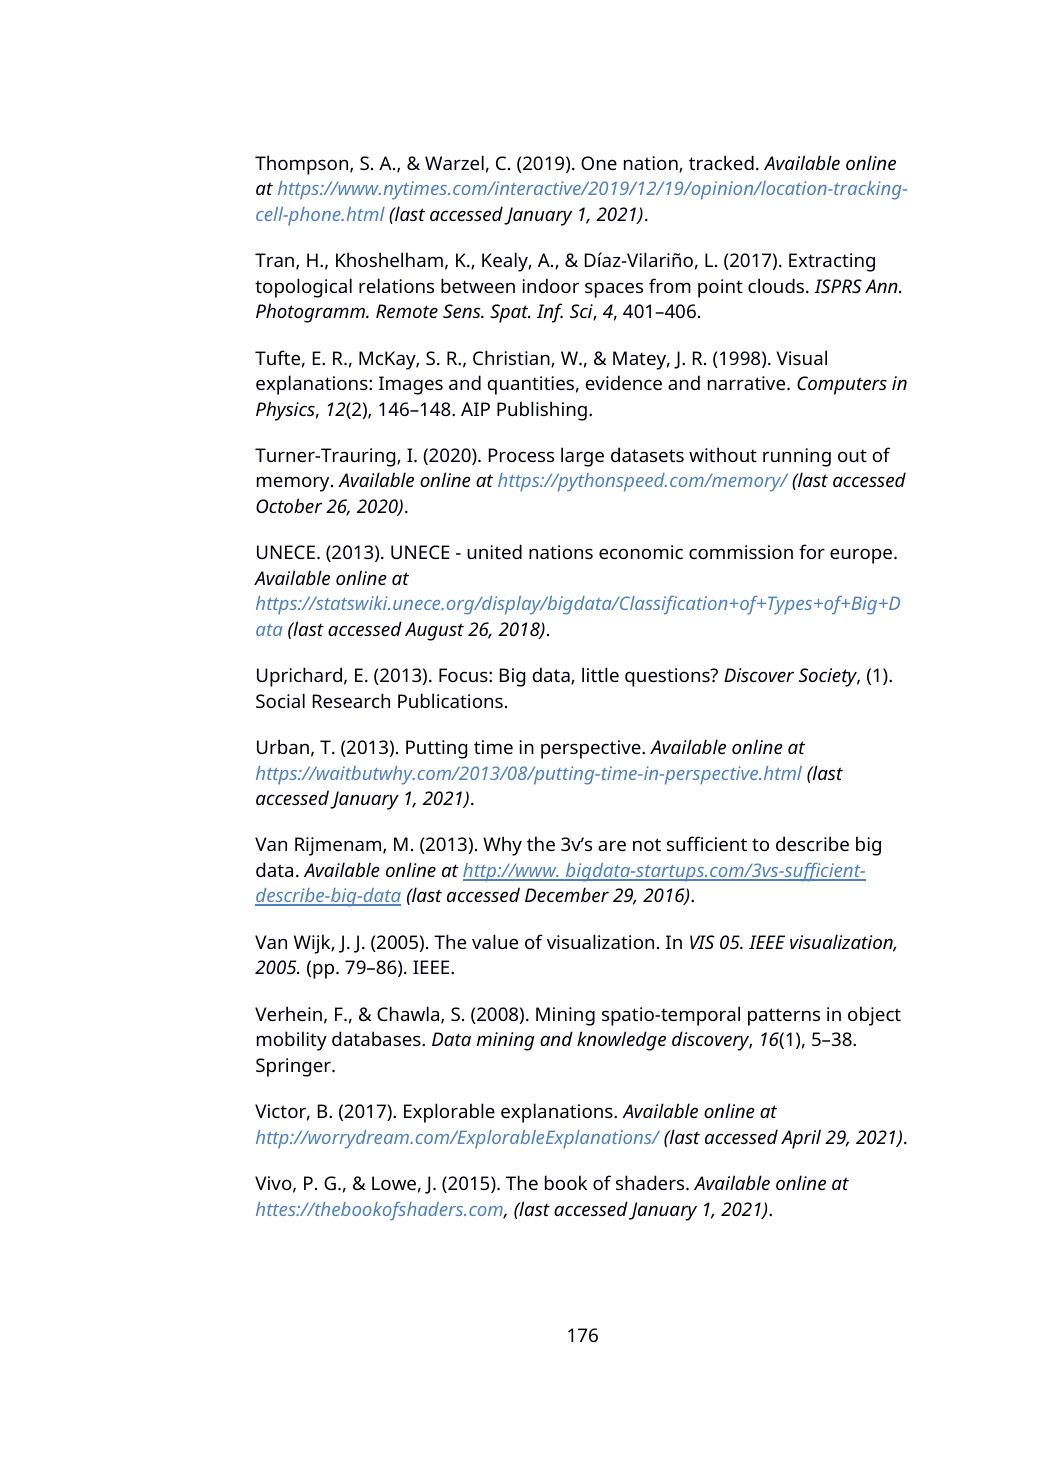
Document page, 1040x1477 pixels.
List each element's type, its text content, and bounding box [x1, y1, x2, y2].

text Turner-Trauring, I. (2020). Process large datasets without running out of memory. Available online at https://pythonspeed.com/memory/ (last accessed October 26, 2020). [255, 442, 910, 519]
text Vivo, P. G., & Lowe, J. (2015). The book of shaders. Available online at httes://thebookofshaders.com, (last accessed January 1, 2021). [255, 1170, 910, 1221]
text Van Rijmenam, M. (2013). Why the 3v’s are not sufficient to describe big data. Available online at http://www. bigdata-startups.com/3vs-sufficient-describe-big-data (last accessed December 29, 2016). [255, 832, 910, 908]
text UNECE. (2013). UNECE - united nations economic commission for europe. Available online at https://statswiki.unece.org/display/bigdata/Classification+of+Types+of+Big+Data (last accessed August 26, 2018). [255, 539, 910, 642]
text Thompson, S. A., & Warzel, C. (2019). One nation, tracked. Available online at https://www.nytimes.com/interactive/2019/12/19/opinion/location-tracking-cell-phone.html (last accessed January 1, 2021). [255, 150, 910, 227]
text Verhein, F., & Chawla, S. (2008). Mining spatio-temporal patterns in object mobility databases. Data mining and knowledge discovery, 16(1), 5–38. Springer. [255, 1001, 910, 1078]
text Tufte, E. R., McKay, S. R., Christian, W., & Matey, J. R. (1998). Visual explanations: Images and quantities, evidence and narrative. Computers in Physics, 12(2), 146–148. AIP Publishing. [255, 345, 910, 421]
text Tran, H., Khoshelham, K., Kealy, A., & Dı́az-Vilariño, L. (2017). Extracting topological relations between indoor spaces from point clouds. ISPRS Ann. Photogramm. Remote Sens. Spat. Inf. Sci, 4, 401–406. [255, 247, 910, 324]
text Victor, B. (2017). Explorable explanations. Available online at http://worrydream.com/ExplorableExplanations/ (last accessed April 29, 2021). [255, 1098, 910, 1149]
text Urban, T. (2013). Putting time in perspective. Available online at https://waitbutwhy.com/2013/08/putting-time-in-perspective.html (last accessed January 1, 2021). [255, 734, 910, 811]
text Uprichard, E. (2013). Focus: Big data, little questions? Discover Society, (1). Social Research Publications. [255, 662, 910, 713]
text Van Wijk, J. J. (2005). The value of visualization. In VIS 05. IEEE visualization, 2005. (pp. 79–86). IEEE. [255, 929, 910, 980]
